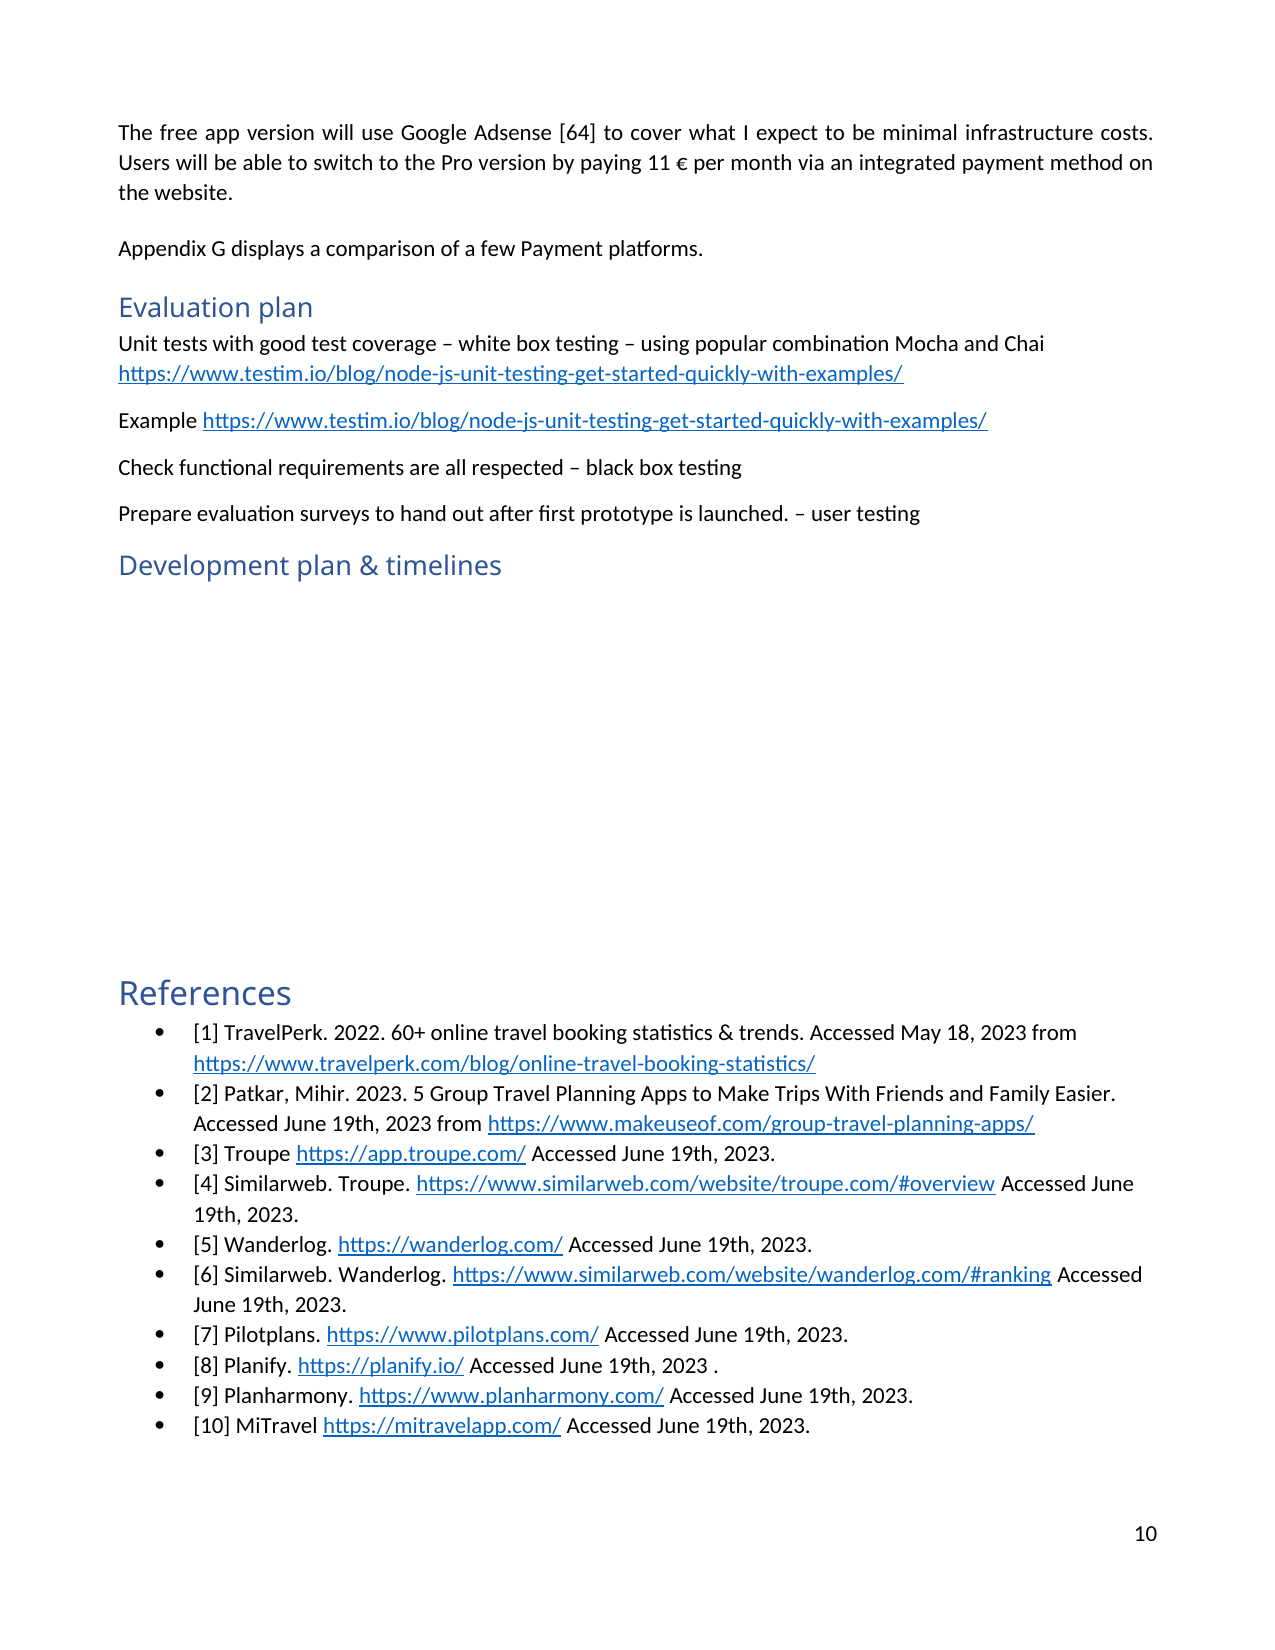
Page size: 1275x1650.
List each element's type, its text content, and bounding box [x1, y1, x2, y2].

list [1] TravelPerk. 2022. 60+ online travel booking statistics & trends. Accessed May 18, 2023 from https://www.travelperk.com/blog/online-travel-booking-statistics/ [156, 1018, 1157, 1077]
list [5] Wanderlog. https://wanderlog.com/ Accessed June 19th, 2023. [156, 1230, 1157, 1258]
subtitle Evaluation plan [118, 289, 1157, 326]
text The free app version will use Google Adsense [64] to cover what I expect to be minimal infrastructure costs. Users will be able to switch to the Pro version by paying 11 € per month via an integrated payment method on the website. [118, 118, 1157, 207]
list [2] Patkar, Mihir. 2023. 5 Group Travel Planning Apps to Make Trips With Friends and Family Easier. Accessed June 19th, 2023 from https://www.makeuseof.com/group-travel-planning-apps/ [156, 1079, 1157, 1137]
subtitle Development plan & timelines [118, 546, 1157, 583]
subtitle References [118, 969, 1157, 1015]
text Appendix G displays a comparison of a few Payment platforms. [118, 234, 1157, 262]
list [7] Pilotplans. https://www.pilotplans.com/ Accessed June 19th, 2023. [156, 1321, 1157, 1349]
text Unit tests with good test coverage – white box testing – using popular combination Mocha and Chai https://www.testim.io/blog/node-js-unit-testing-get-started-quickly-with-examples/ [118, 329, 1157, 387]
list [9] Planharmony. https://www.planharmony.com/ Accessed June 19th, 2023. [156, 1381, 1157, 1409]
list [8] Planify. https://planify.io/ Accessed June 19th, 2023 . [156, 1351, 1157, 1379]
text Prepare evaluation surveys to hand out after first prototype is launched. – user testing [118, 499, 1157, 528]
text Example https://www.testim.io/blog/node-js-unit-testing-get-started-quickly-with-examples/ [118, 406, 1157, 434]
text Check functional requirements are all respected – black box testing [118, 453, 1157, 481]
list [3] Troupe https://app.troupe.com/ Accessed June 19th, 2023. [156, 1139, 1157, 1167]
list [4] Similarweb. Troupe. https://www.similarweb.com/website/troupe.com/#overview Accessed June 19th, 2023. [156, 1169, 1157, 1228]
list [10] MiTravel https://mitravelapp.com/ Accessed June 19th, 2023. [156, 1411, 1157, 1439]
list [6] Similarweb. Wanderlog. https://www.similarweb.com/website/wanderlog.com/#ranking Accessed June 19th, 2023. [156, 1260, 1157, 1318]
